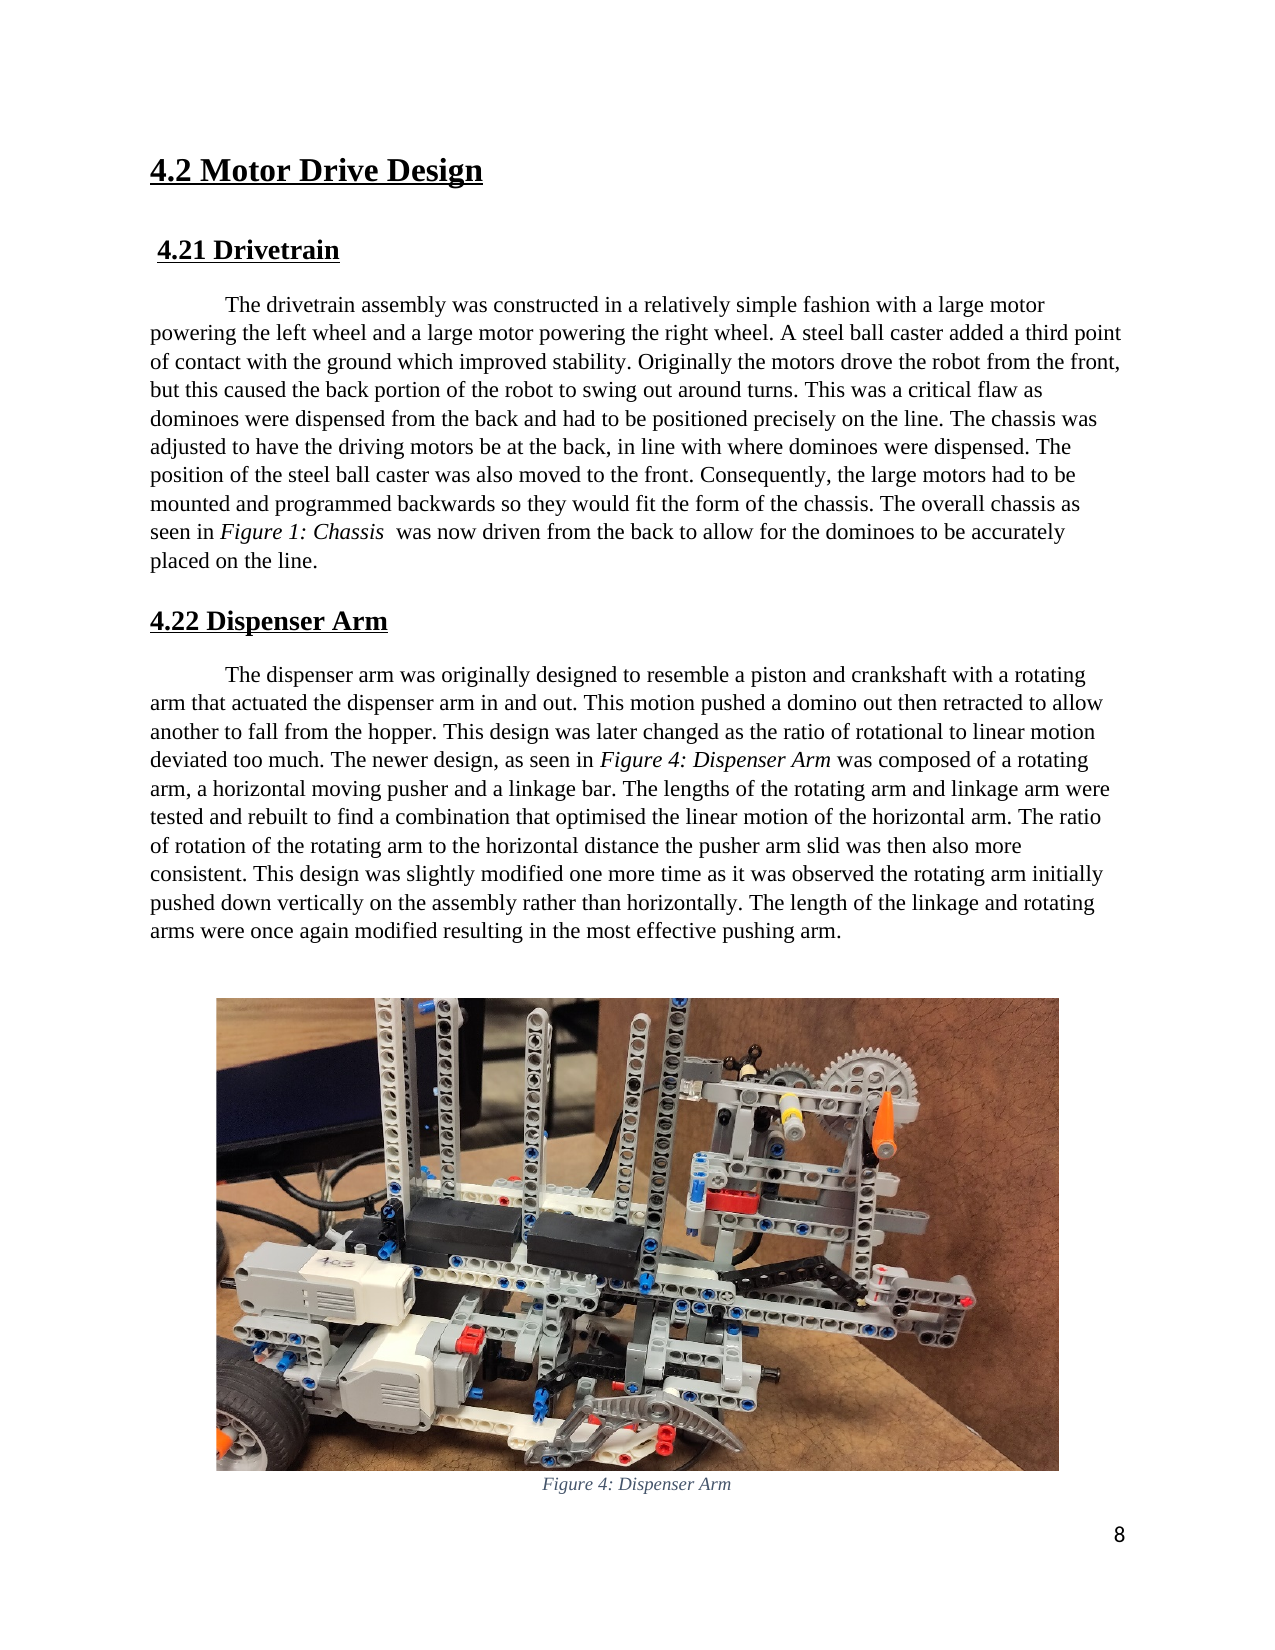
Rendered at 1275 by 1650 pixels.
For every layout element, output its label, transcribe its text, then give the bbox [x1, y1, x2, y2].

text The drivetrain assembly was constructed in a relatively simple fashion with a large motor powering the left wheel and a large motor powering the right wheel. A steel ball caster added a third point of contact with the ground which improved stability. Originally the motors drove the robot from the front, but this caused the back portion of the robot to swing out around turns. This was a critical flaw as dominoes were dispensed from the back and had to be positioned precisely on the line. The chassis was adjusted to have the driving motors be at the back, in line with where dominoes were dispensed. The position of the steel ball caster was also moved to the front. Consequently, the large motors had to be mounted and programmed backwards so they would fit the form of the chassis. The overall chassis as seen in Figure 1: Chassis was now driven from the back to allow for the dominoes to be accurately placed on the line. [150, 291, 1125, 573]
subtitle 4.2 Motor Drive Design [150, 150, 1125, 188]
picture [216, 998, 1059, 1471]
text Figure 4: Dispenser Arm [150, 1472, 1125, 1494]
subtitle 4.21 Drivetrain [150, 233, 1125, 266]
text The dispenser arm was originally designed to resemble a piston and crankshaft with a rotating arm that actuated the dispenser arm in and out. This motion pushed a domino out then retracted to allow another to fall from the hopper. This design was later changed as the ratio of rotational to linear motion deviated too much. The newer design, as seen in Figure 4: Dispenser Arm was composed of a rotating arm, a horizontal moving pusher and a linkage bar. The lengths of the rotating arm and linkage arm were tested and rebuilt to find a combination that optimised the linear motion of the horizontal arm. The ratio of rotation of the rotating arm to the horizontal distance the pusher arm slid was then also more consistent. This design was slightly modified one more time as it was observed the rotating arm initially pushed down vertically on the assembly rather than horizontally. The length of the linkage and rotating arms were once again modified resulting in the most effective pushing arm. [150, 661, 1125, 943]
subtitle 4.22 Dispenser Arm [150, 604, 1125, 636]
